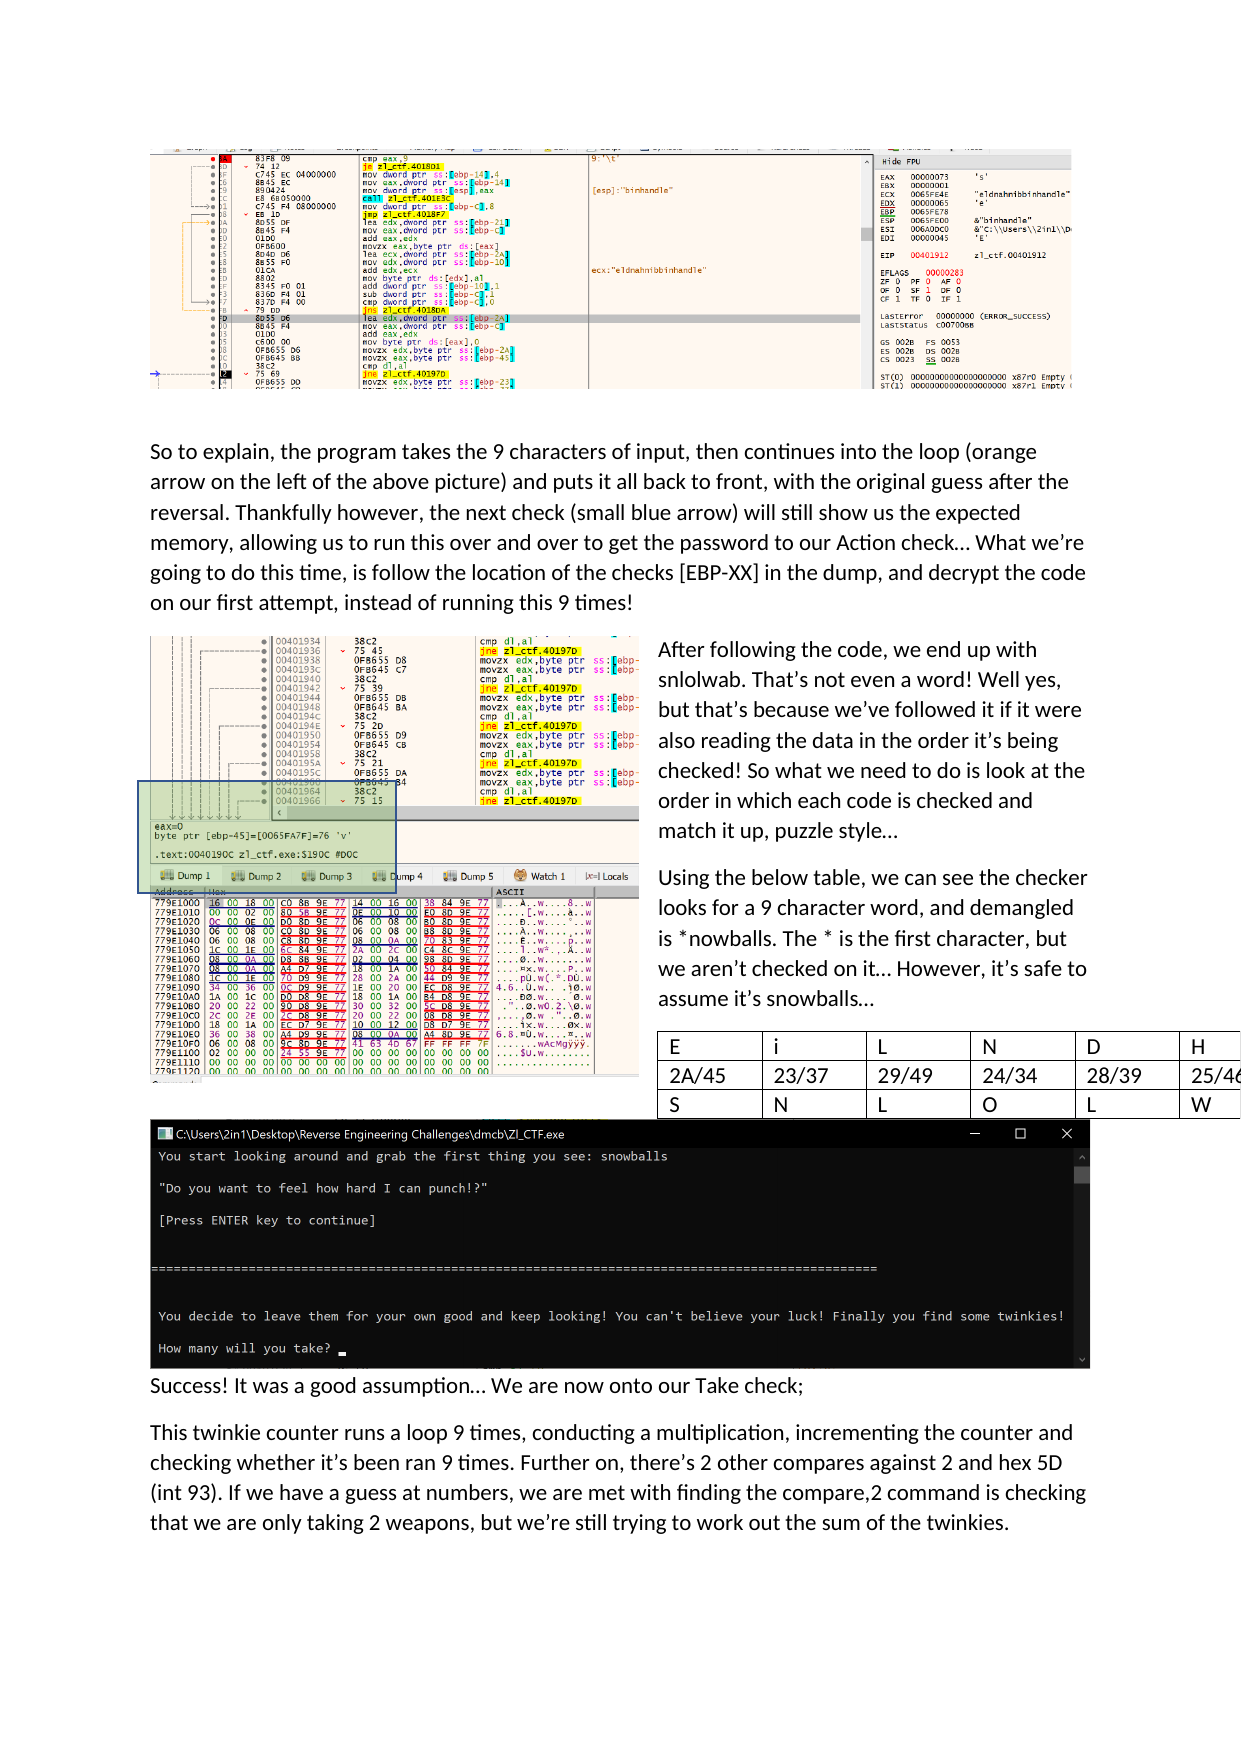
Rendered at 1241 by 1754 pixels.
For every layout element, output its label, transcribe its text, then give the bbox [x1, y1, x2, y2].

table_cell O [971, 1090, 1075, 1118]
table_cell S [658, 1090, 762, 1118]
table_cell W [1180, 1090, 1240, 1118]
text This twinkie counter runs a loop 9 times, conducting a multiplication, incrementing the counter and checking whether it’s been ran 9 times. Further on, there’s 2 other compares against 2 and hex 5D (int 93). If we have a guess at numbers, we are met with finding the compare,2 command is checking that we are only taking 2 weapons, but we’re still trying to work out the sum of the twinkies. [150, 1418, 1090, 1536]
table_cell 24/34 [971, 1061, 1075, 1089]
table_header i [763, 1032, 866, 1060]
table_header E [658, 1032, 762, 1060]
text After following the code, we end up with snlolwab. That’s not even a word! Well yes, but that’s because we’ve followed it if it were also reading the data in the order it’s being checked! So what we need to do is look at the order in which each code is checked and match it up, puzzle style… [150, 635, 1090, 844]
table_cell 25/46 [1180, 1061, 1240, 1089]
text So to explain, the program takes the 9 characters of input, then continues into the loop (orange arrow on the left of the above picture) and puts it all back to front, with the original guess after the reversal. Thankfully however, the next check (small blue arrow) will still show us the expected memory, allowing us to run this over and over to get the password to our Action check… What we’re going to do this time, is follow the location of the checks [EBP-XX] in the dump, and decrypt the code on our first attempt, instead of running this 9 times! [150, 437, 1090, 616]
picture [150, 636, 639, 1083]
text Using the below table, we can see the checker looks for a 9 character word, and demangled is *nowballs. The * is the first character, but we aren’t checked on it… However, it’s safe to assume it’s snowballs… [639, 863, 1090, 1012]
table_header D [1076, 1032, 1179, 1060]
picture [150, 149, 1072, 389]
text Success! It was a good assumption… We are now onto our Take check; [150, 1369, 1090, 1399]
table_header H [1180, 1032, 1240, 1060]
table_cell 2A/45 [658, 1061, 762, 1089]
table_cell 29/49 [867, 1061, 970, 1089]
table_cell 28/39 [1076, 1061, 1179, 1089]
table_header N [971, 1032, 1075, 1060]
table_cell L [1076, 1090, 1179, 1118]
table_cell L [867, 1090, 970, 1118]
table_cell N [763, 1090, 866, 1118]
picture [150, 1119, 1091, 1369]
table_header L [867, 1032, 970, 1060]
table_cell 23/37 [763, 1061, 866, 1089]
